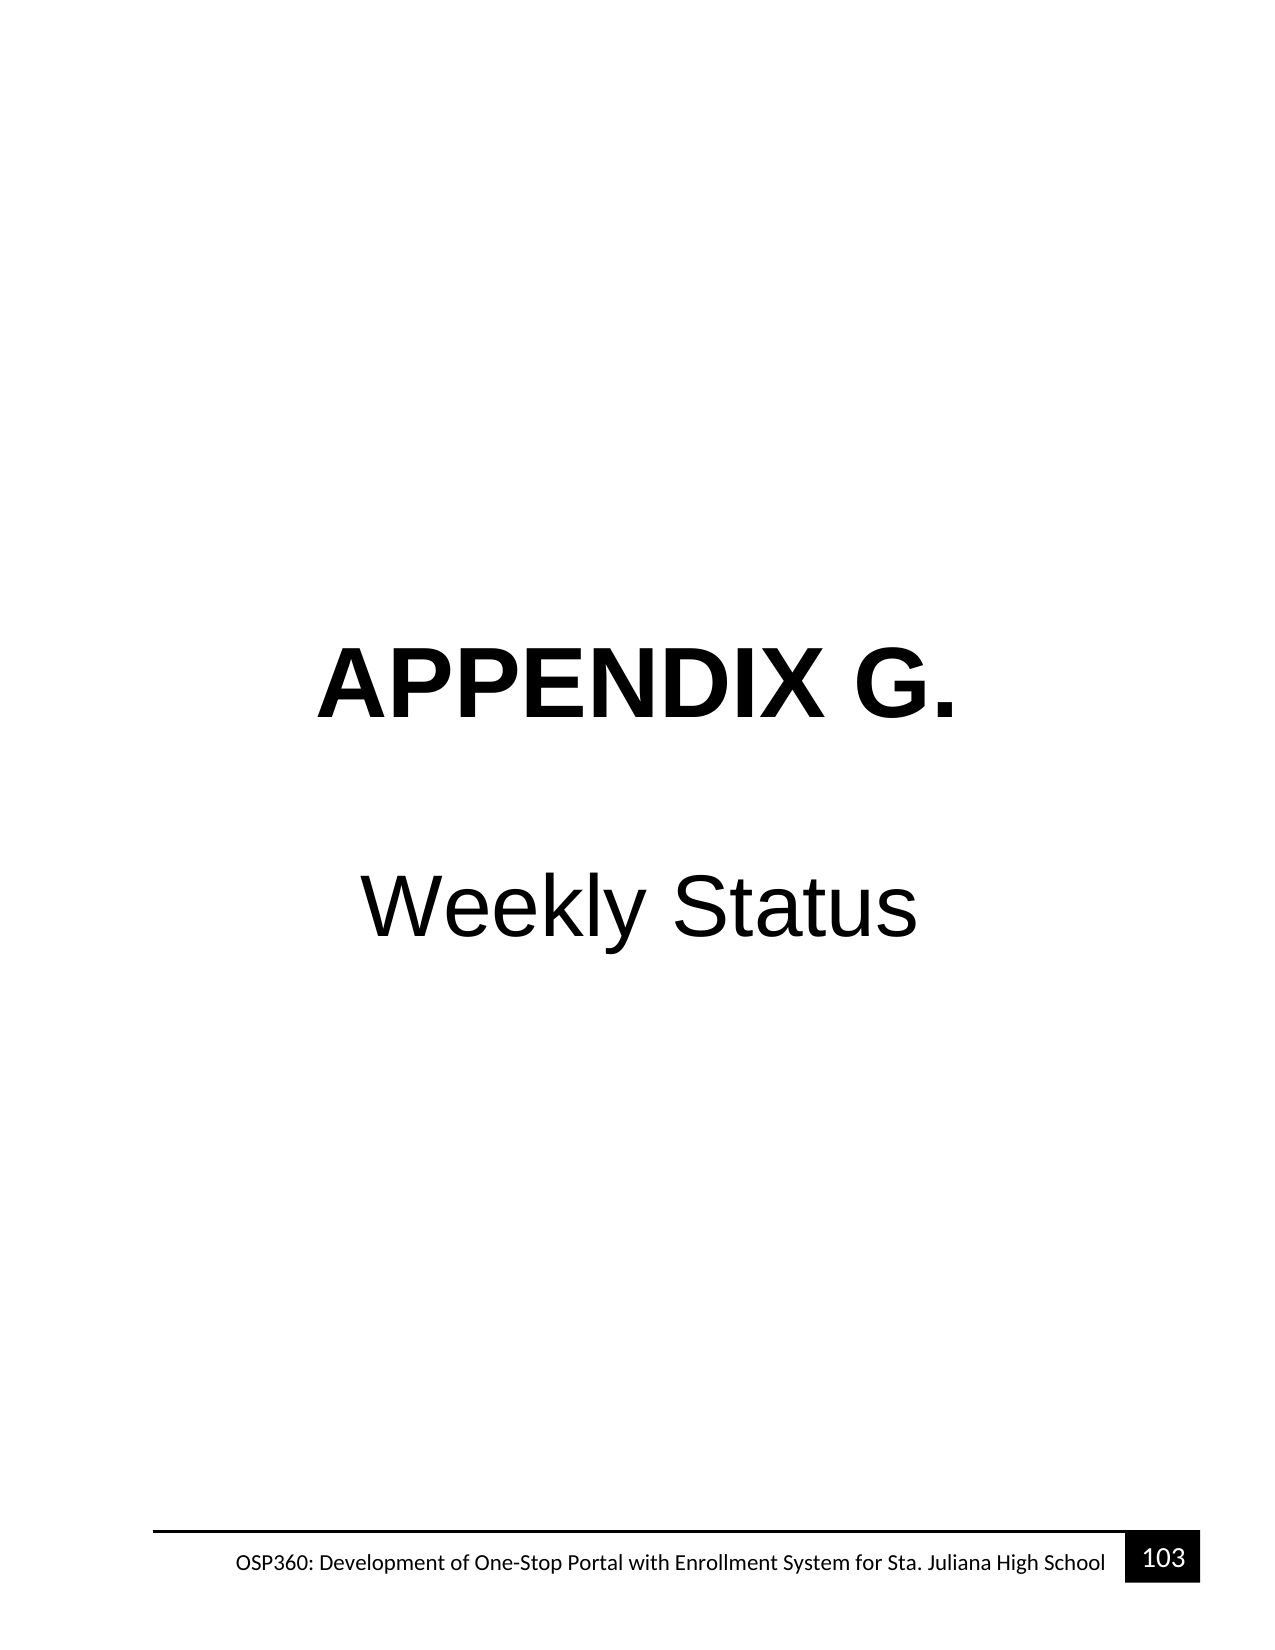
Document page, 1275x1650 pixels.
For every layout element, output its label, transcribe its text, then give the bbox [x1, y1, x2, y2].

text Weekly Status [155, 854, 1125, 954]
subtitle APPENDIX G. [150, 624, 1125, 739]
